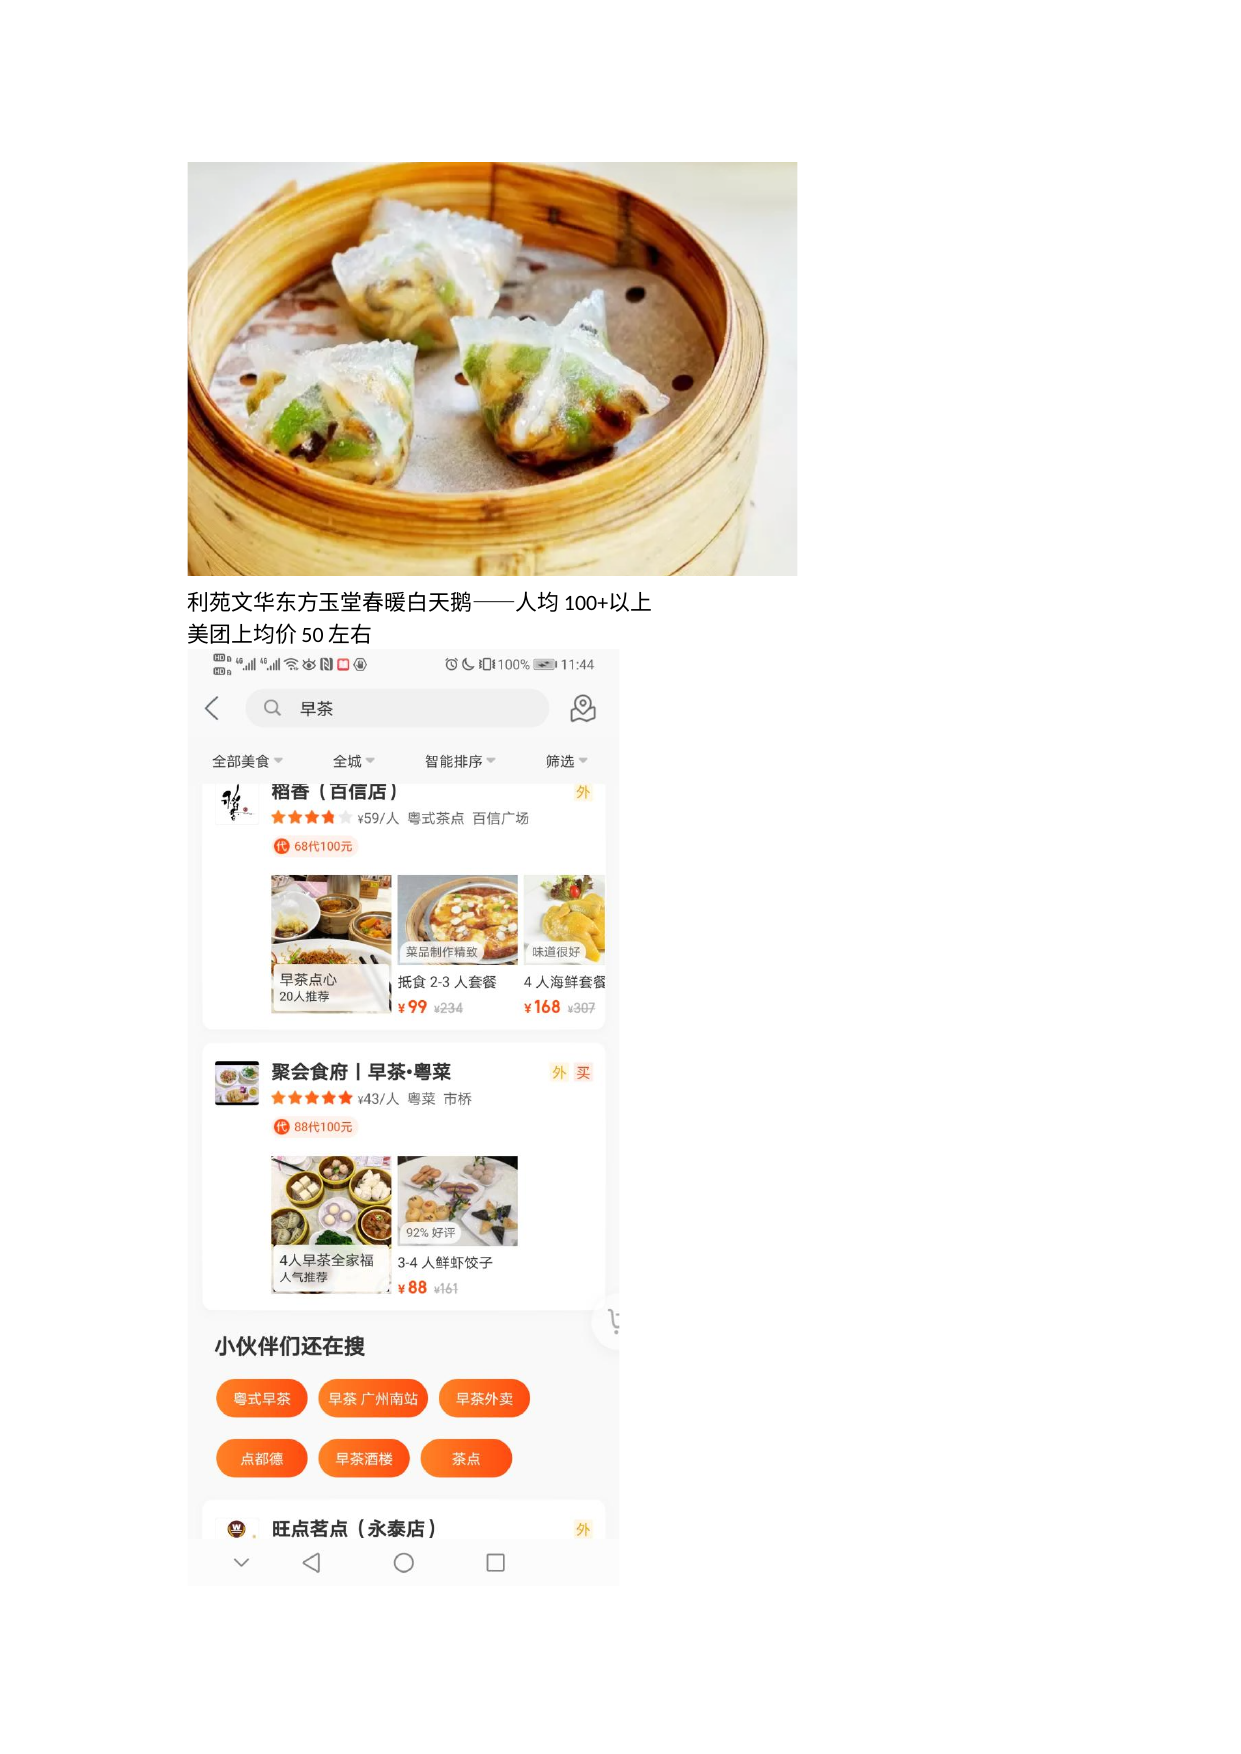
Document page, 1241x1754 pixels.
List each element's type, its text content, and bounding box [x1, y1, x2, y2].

text 利苑文华东方玉堂春暖白天鹅——人均100+以上 [187, 584, 1053, 617]
picture [187, 162, 798, 576]
text 美团上均价50左右 [187, 617, 1053, 649]
picture [187, 649, 620, 1586]
